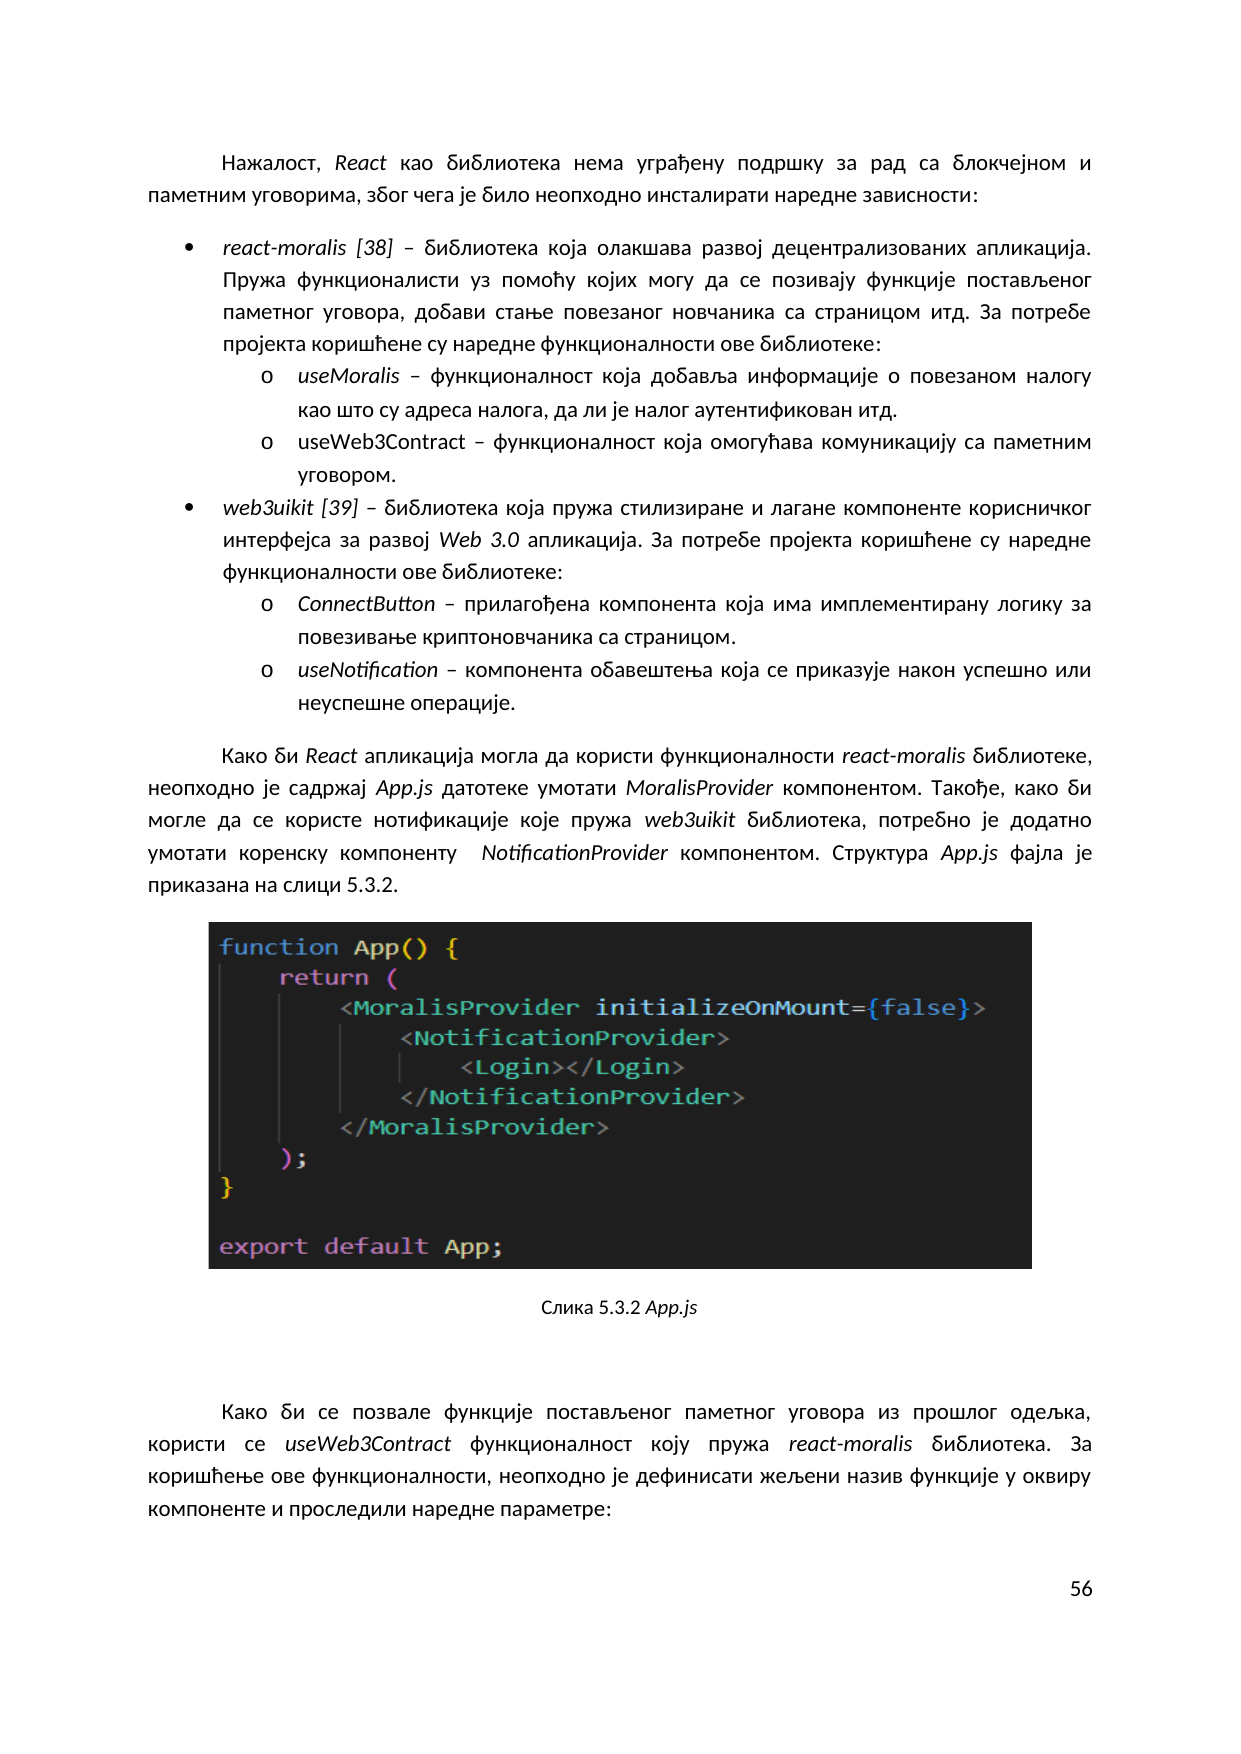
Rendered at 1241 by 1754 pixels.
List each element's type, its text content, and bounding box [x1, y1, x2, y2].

text Слика 5.3.2 App.js [148, 1294, 1093, 1319]
list react-moralis [38] – библиотека која олакшава развој децентрализованих апликација. Пружа функционалисти уз помоћу којих могу да се позивају функције постављеног паметног уговора, добави стање повезаног новчаника са страницом итд. За потребе пројекта коришћене су наредне функционалности ове библиотеке: [185, 233, 1093, 357]
list useWeb3Contract – функционалност која омогућава комуникацију са паметним уговором. [260, 427, 1093, 488]
list useNotification – компонента обавештења која се приказује након успешно или неуспешне операције. [260, 655, 1093, 716]
picture [208, 922, 1032, 1269]
text Нажалост, React као библиотека нема уграђену подршку за рад са блокчејном и паметним уговорима, због чега је било неопходно инсталирати наредне зависности: [148, 148, 1093, 208]
text Како би React апликација могла да користи функционалности react-moralis библиотеке, неопходно је садржај App.js датотеке умотати MoralisProvider компонентом. Такође, како би могле да се користе нотификације које пружа web3uikit библиотека, потребно је додатно умотати коренску компоненту NotificationProvider компонентом. Структура App.js фајла је приказана на слици 5.3.2. [148, 741, 1093, 898]
text Како би се позвале функције постављеног паметног уговора из прошлог одељка, користи се useWeb3Contract функционалност коју пружа react-moralis библиотека. За коришћење ове функционалности, неопходно је дефинисати жељени назив функције у оквиру компоненте и проследили наредне параметре: [148, 1397, 1093, 1522]
list ConnectButton – прилагођена компонента која има имплементирану логику за повезивање криптоновчаника са страницом. [260, 589, 1093, 651]
list useMoralis – функционалност која добавља информације о повезаном налогу као што су адреса налога, да ли је налог аутентификован итд. [260, 362, 1093, 423]
list web3uikit [39] – библиотека која пружа стилизиране и лагане компоненте корисничког интерфејса за развој Web 3.0 апликација. За потребе пројекта коришћене су наредне функционалности ове библиотеке: [185, 493, 1093, 585]
